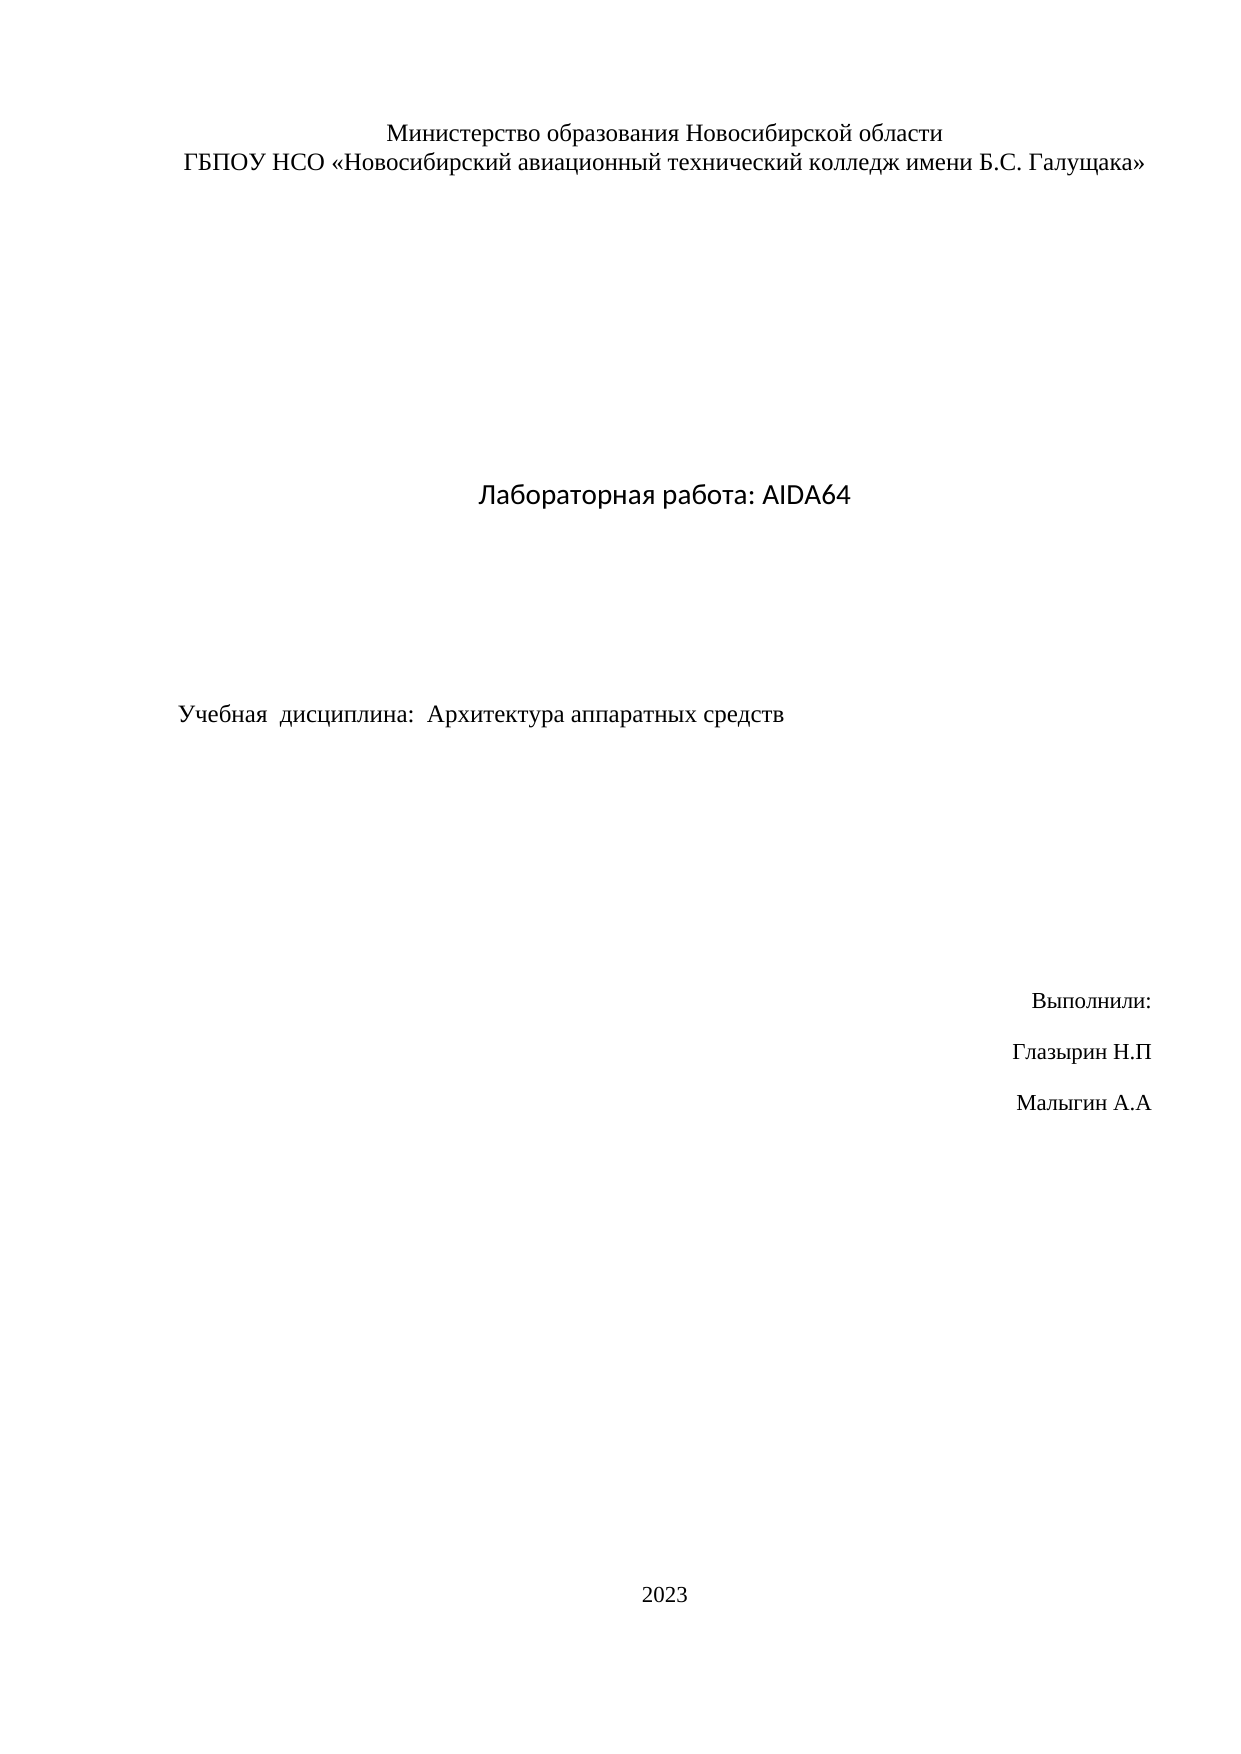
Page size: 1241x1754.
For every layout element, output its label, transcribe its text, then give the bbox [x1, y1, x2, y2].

text Глазырин Н.П [974, 1038, 1152, 1064]
text Выполнили: [974, 987, 1152, 1013]
text Лабораторная работа: AIDA64 [177, 476, 1152, 512]
text Малыгин А.А [974, 1089, 1152, 1115]
subtitle ГБПОУ НСО «Новосибирский авиационный технический колледж имени Б.С. Галущака» [177, 147, 1152, 176]
text 2023 [177, 1582, 1152, 1608]
text Учебная дисциплина: Архитектура аппаратных средств [177, 699, 1152, 728]
subtitle Министерство образования Новосибирской области [177, 118, 1152, 147]
